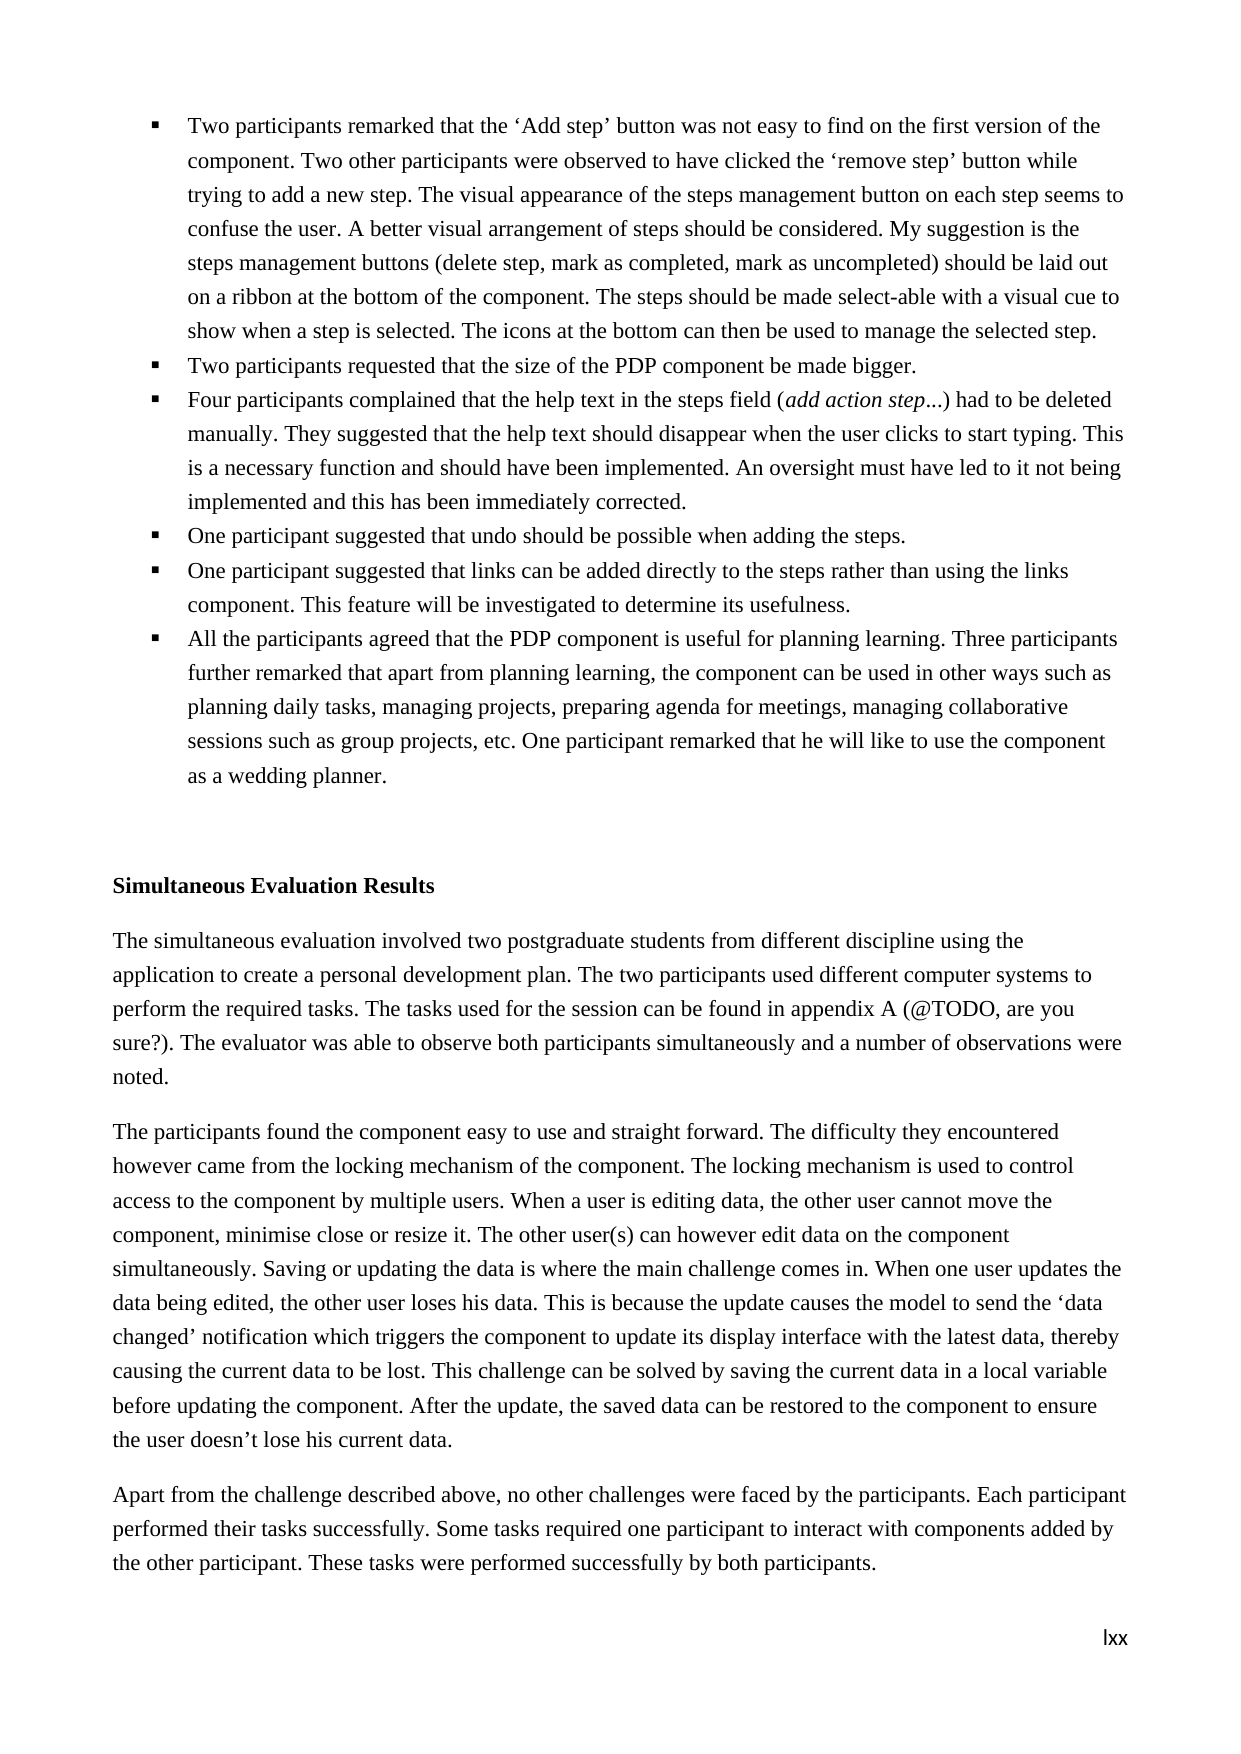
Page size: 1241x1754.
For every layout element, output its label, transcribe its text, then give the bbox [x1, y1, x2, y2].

text The simultaneous evaluation involved two postgraduate students from different discipline using the application to create a personal development plan. The two participants used different computer systems to perform the required tasks. The tasks used for the session can be found in appendix A (@TODO, are you sure?). The evaluator was able to observe both participants simultaneously and a number of observations were noted. [112, 927, 1128, 1090]
text Apart from the challenge described above, no other challenges were faced by the participants. Each participant performed their tasks successfully. Some tasks required one participant to interact with components added by the other participant. These tasks were performed successfully by both participants. [112, 1481, 1128, 1576]
list Four participants complained that the help text in the steps field (add action step...) had to be deleted manually. They suggested that the help text should disappear when the user clicks to start typing. This is a necessary function and should have been implemented. An oversight must have led to it not being implemented and this has been immediately corrected. [150, 386, 1128, 515]
list One participant suggested that undo should be possible when adding the steps. [150, 522, 1128, 549]
text The participants found the component easy to use and straight forward. The difficulty they encountered however came from the locking mechanism of the component. The locking mechanism is used to control access to the component by multiple users. When a user is editing data, the other user cannot move the component, minimise close or resize it. The other user(s) can however edit data on the component simultaneously. Saving or updating the data is where the main challenge comes in. When one user updates the data being edited, the other user loses his data. This is because the update causes the model to send the ‘data changed’ notification which triggers the component to update its display interface with the latest data, thereby causing the current data to be lost. This challenge can be solved by saving the current data in a local variable before updating the component. After the update, the saved data can be restored to the component to ensure the user doesn’t lose his current data. [112, 1118, 1128, 1452]
list All the participants agreed that the PDP component is useful for planning learning. Three participants further remarked that apart from planning learning, the component can be used in other ways such as planning daily tasks, managing projects, preparing agenda for meetings, managing collaborative sessions such as group projects, etc. One participant remarked that he will like to use the component as a wedding planner. [150, 625, 1128, 788]
text Simultaneous Evaluation Results [112, 872, 1128, 898]
list One participant suggested that links can be added directly to the steps rather than using the links component. This feature will be investigated to determine its usefulness. [150, 557, 1128, 617]
list Two participants requested that the size of the PDP component be made bigger. [150, 352, 1128, 378]
list Two participants remarked that the ‘Add step’ button was not easy to find on the first version of the component. Two other participants were observed to have clicked the ‘remove step’ button while trying to add a new step. The visual appearance of the steps management button on each step seems to confuse the user. A better visual arrangement of steps should be considered. My suggestion is the steps management buttons (delete step, mark as completed, mark as uncompleted) should be laid out on a ribbon at the bottom of the component. The steps should be made select-able with a visual cue to show when a step is selected. The icons at the bottom can then be used to manage the selected step. [150, 112, 1128, 344]
